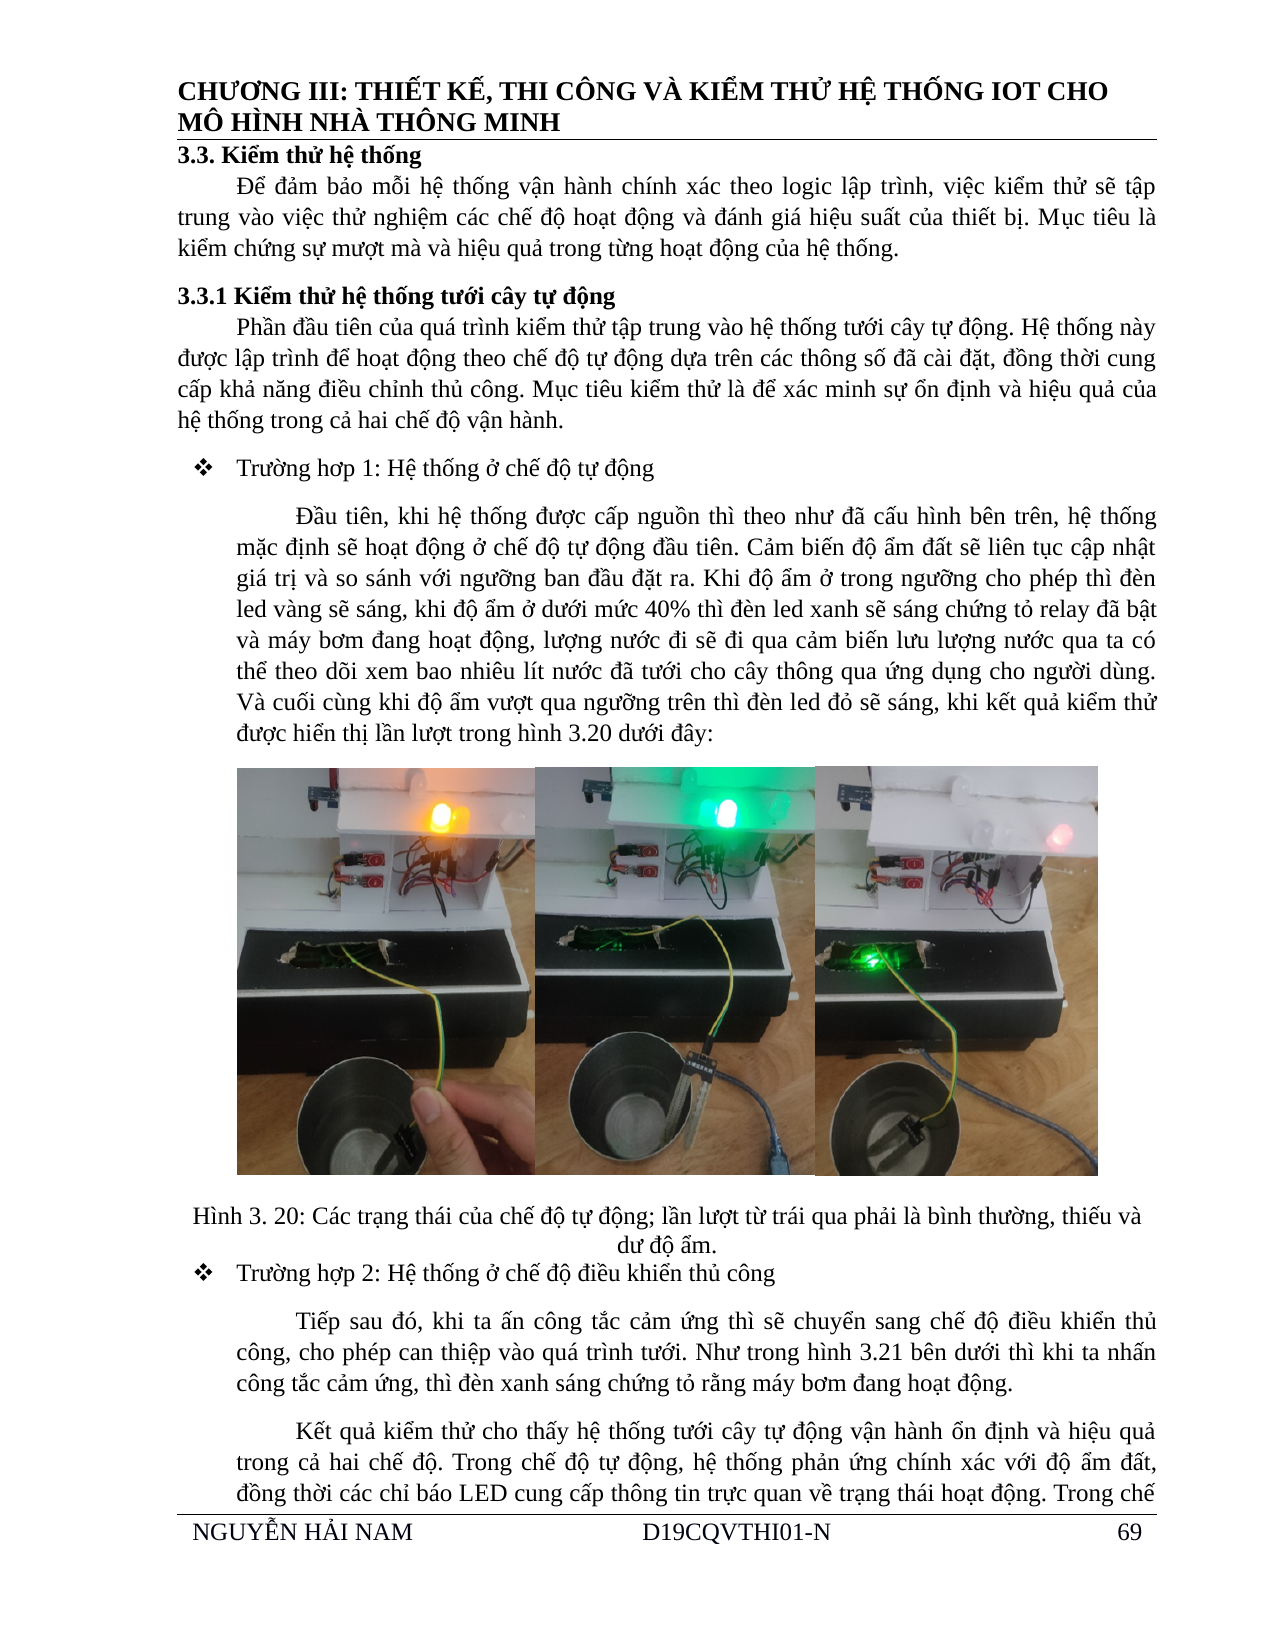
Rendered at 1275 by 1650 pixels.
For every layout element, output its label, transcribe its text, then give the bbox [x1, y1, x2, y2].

text Hình 3. 20: Các trạng thái của chế độ tự động; lần lượt từ trái qua phải là bình thường, thiếu và dư độ ẩm. [177, 1201, 1157, 1258]
list Trường hợp 2: Hệ thống ở chế độ điều khiển thủ công [192, 1258, 1157, 1287]
text Đầu tiên, khi hệ thống được cấp nguồn thì theo như đã cấu hình bên trên, hệ thống mặc định sẽ hoạt động ở chế độ tự động đầu tiên. Cảm biến độ ẩm đất sẽ liên tục cập nhật giá trị và so sánh với ngưỡng ban đầu đặt ra. Khi độ ẩm ở trong ngưỡng cho phép thì đèn led vàng sẽ sáng, khi độ ẩm ở dưới mức 40% thì đèn led xanh sẽ sáng chứng tỏ relay đã bật và máy bơm đang hoạt động, lượng nước đi sẽ đi qua cảm biến lưu lượng nước qua ta có thể theo dõi xem bao nhiêu lít nước đã tưới cho cây thông qua ứng dụng cho người dùng. Và cuối cùng khi độ ẩm vượt qua ngưỡng trên thì đèn led đỏ sẽ sáng, khi kết quả kiểm thử được hiển thị lần lượt trong hình 3.20 dưới đây: [236, 501, 1157, 747]
text Tiếp sau đó, khi ta ấn công tắc cảm ứng thì sẽ chuyển sang chế độ điều khiển thủ công, cho phép can thiệp vào quá trình tưới. Như trong hình 3.21 bên dưới thì khi ta nhấn công tắc cảm ứng, thì đèn xanh sáng chứng tỏ rằng máy bơm đang hoạt động. [236, 1306, 1157, 1397]
list Trường hơp 1: Hệ thống ở chế độ tự động [192, 453, 1157, 482]
text Để đảm bảo mỗi hệ thống vận hành chính xác theo logic lập trình, việc kiểm thử sẽ tập trung vào việc thử nghiệm các chế độ hoạt động và đánh giá hiệu suất của thiết bị. Mục tiêu là kiểm chứng sự mượt mà và hiệu quả trong từng hoạt động của hệ thống. [177, 171, 1157, 262]
text Phần đầu tiên của quá trình kiểm thử tập trung vào hệ thống tưới cây tự động. Hệ thống này được lập trình để hoạt động theo chế độ tự động dựa trên các thông số đã cài đặt, đồng thời cung cấp khả năng điều chỉnh thủ công. Mục tiêu kiểm thử là để xác minh sự ổn định và hiệu quả của hệ thống trong cả hai chế độ vận hành. [177, 312, 1157, 434]
subtitle 3.3. Kiểm thử hệ thống [177, 140, 1157, 169]
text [236, 1416, 1157, 1507]
subtitle 3.3.1 Kiểm thử hệ thống tưới cây tự động [177, 281, 1157, 310]
picture [234, 765, 1100, 1182]
